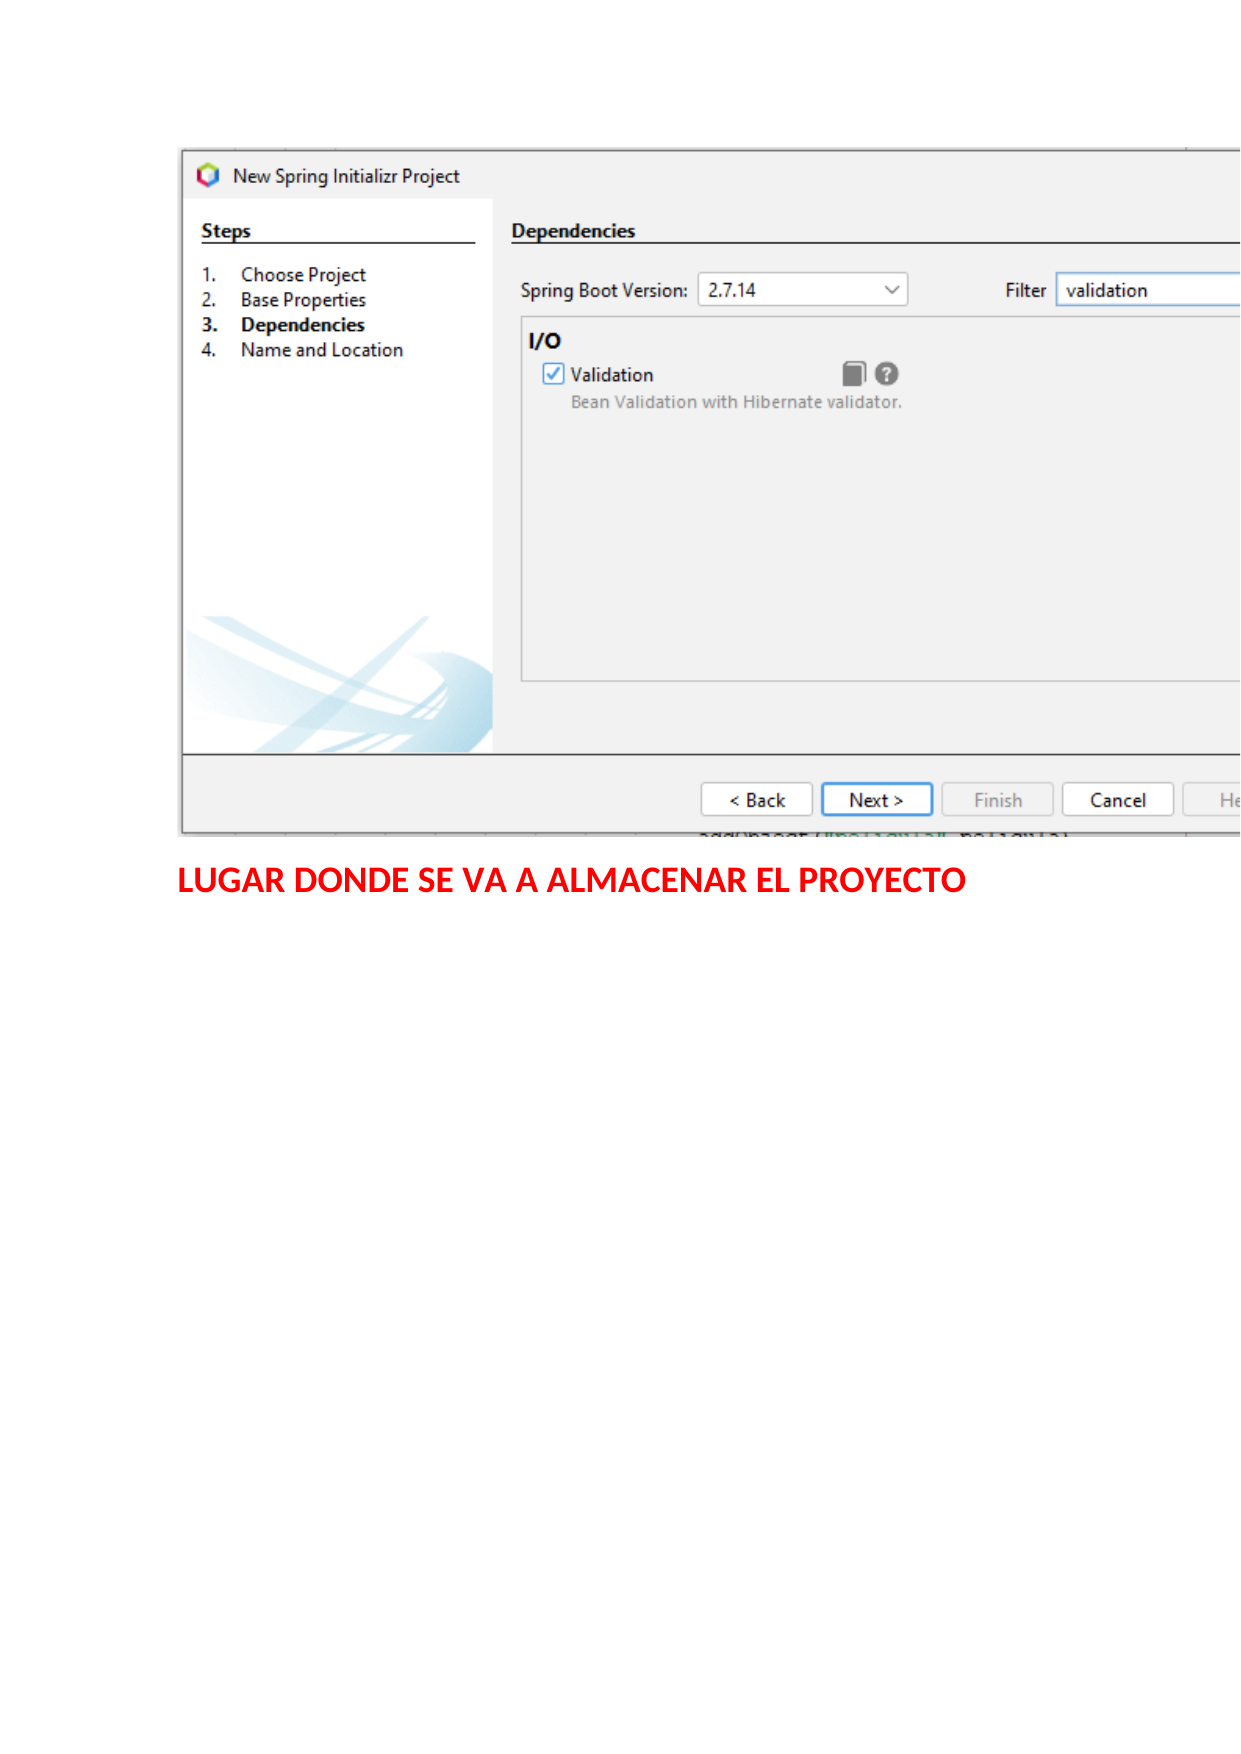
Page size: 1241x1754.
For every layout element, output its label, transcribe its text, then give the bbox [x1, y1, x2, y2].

picture [177, 147, 1241, 837]
text LUGAR DONDE SE VA A ALMACENAR EL PROYECTO [177, 856, 1063, 901]
